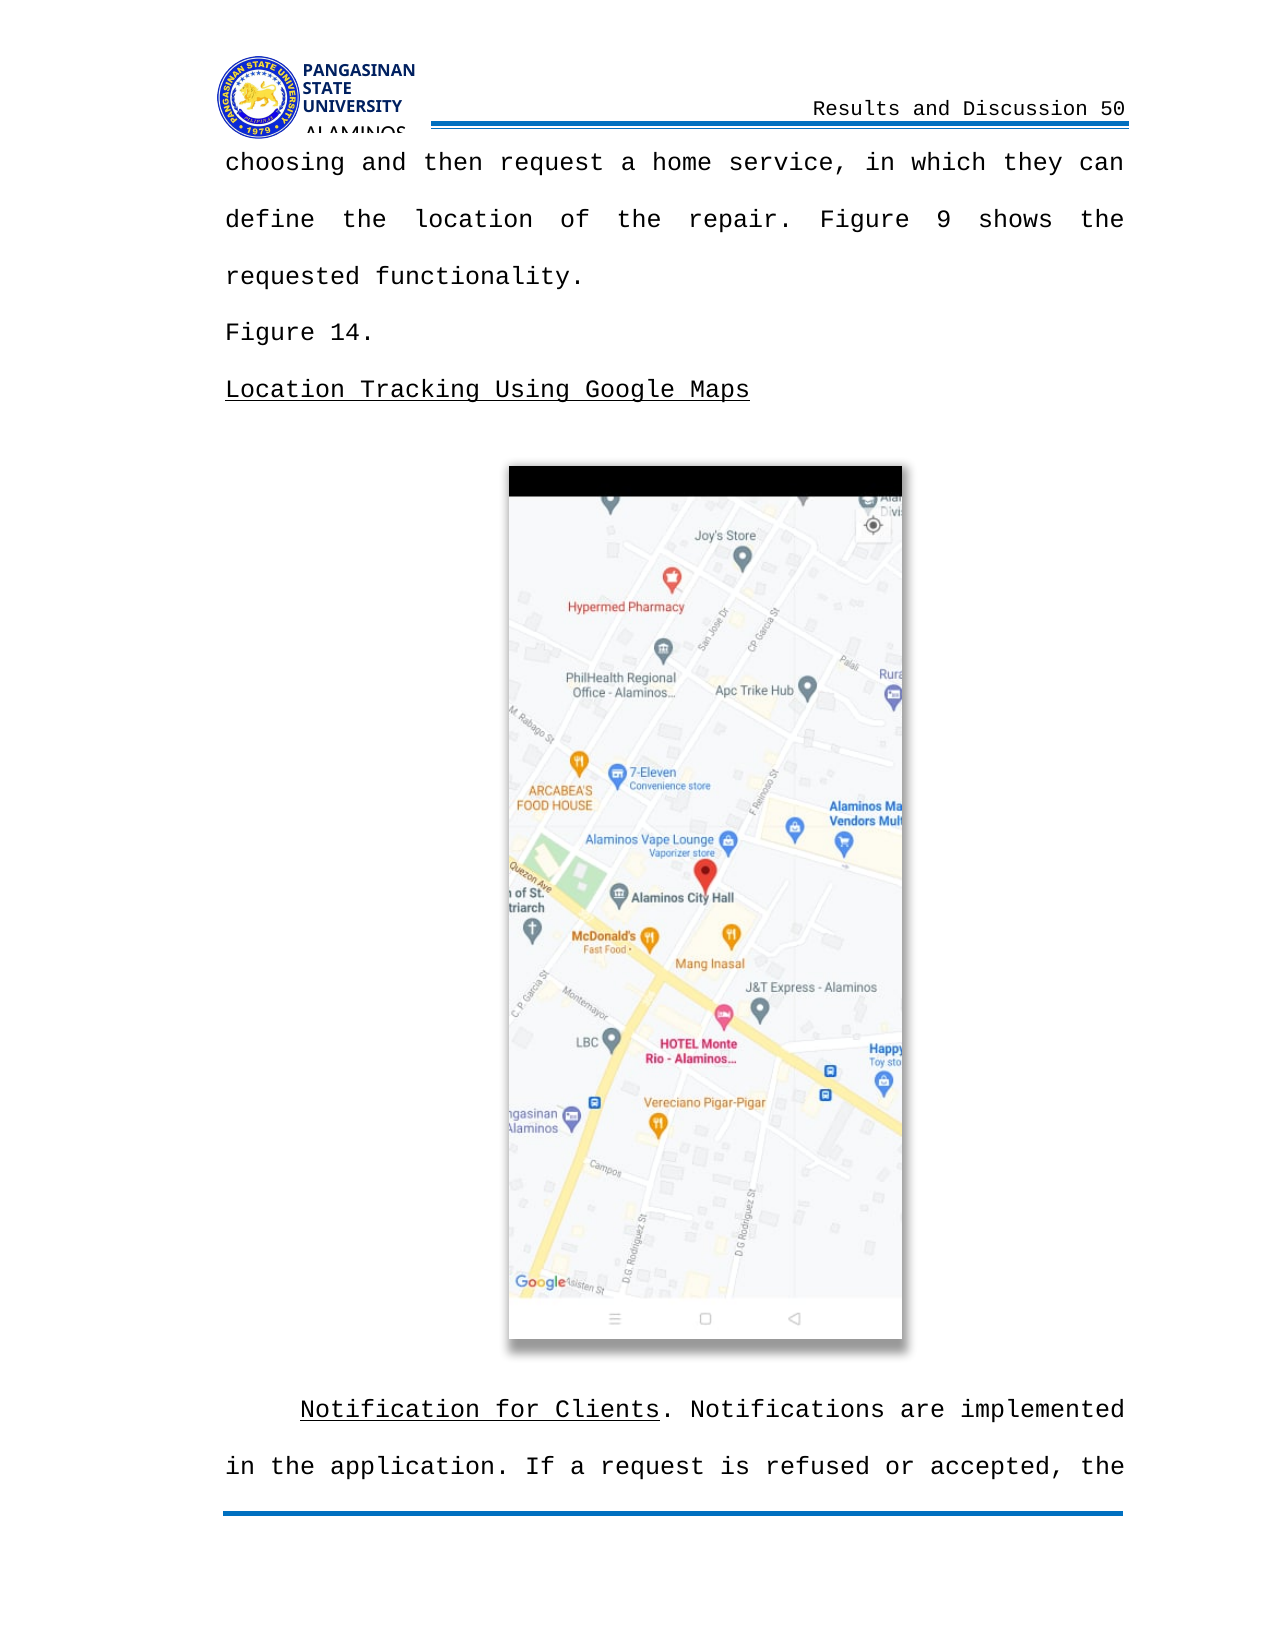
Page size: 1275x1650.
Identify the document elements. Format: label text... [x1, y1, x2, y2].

text Figure 14. [225, 320, 1125, 348]
picture [217, 56, 300, 139]
text Location Tracking Using Google Maps [225, 377, 1125, 405]
picture [509, 466, 902, 1339]
